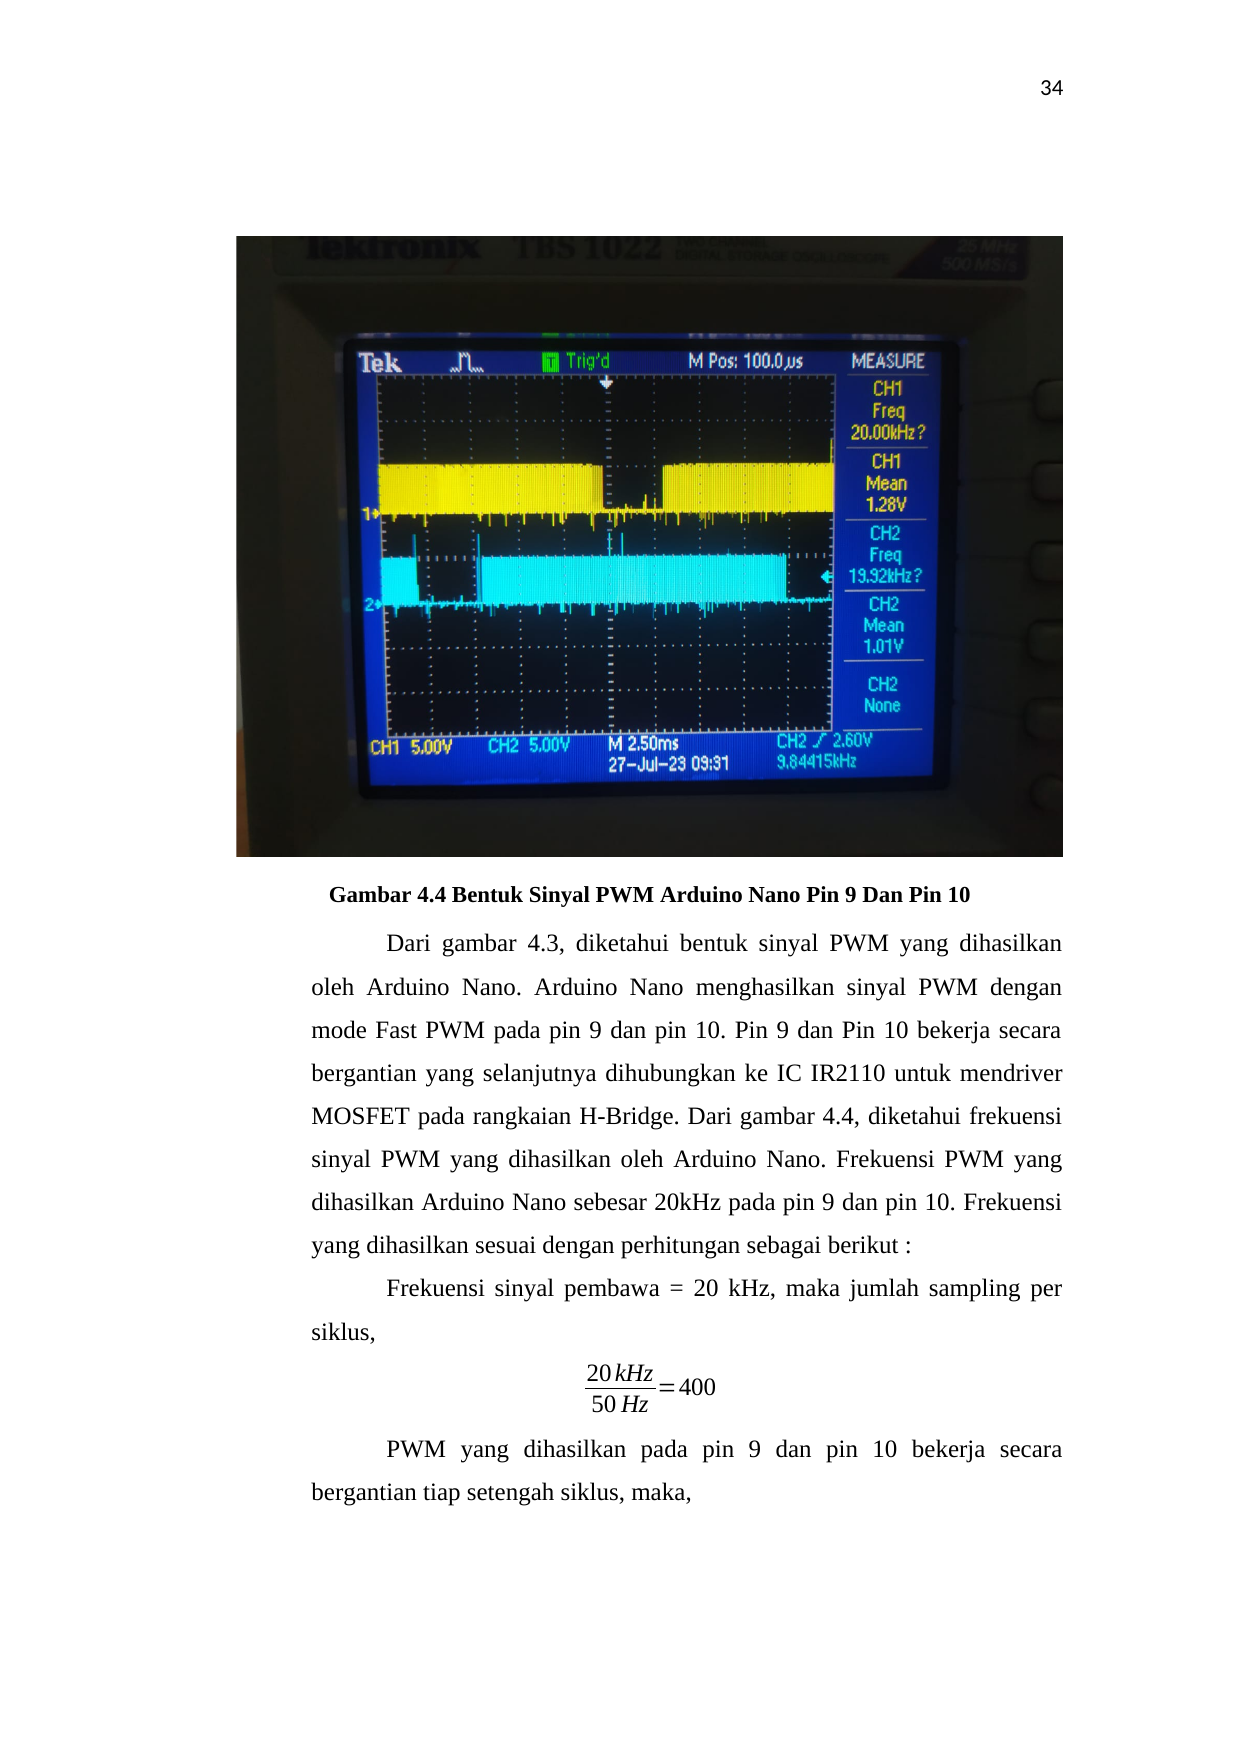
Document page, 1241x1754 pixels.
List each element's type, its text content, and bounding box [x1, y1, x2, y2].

picture [236, 236, 1063, 857]
text Dari gambar 4.3, diketahui bentuk sinyal PWM yang dihasilkan oleh Arduino Nano. Arduino Nano menghasilkan sinyal PWM dengan mode Fast PWM pada pin 9 dan pin 10. Pin 9 dan Pin 10 bekerja secara bergantian yang selanjutnya dihubungkan ke IC IR2110 untuk mendriver MOSFET pada rangkaian H-Bridge. Dari gambar 4.4, diketahui frekuensi sinyal PWM yang dihasilkan oleh Arduino Nano. Frekuensi PWM yang dihasilkan Arduino Nano sebesar 20kHz pada pin 9 dan pin 10. Frekuensi yang dihasilkan sesuai dengan perhitungan sebagai berikut : [311, 928, 1063, 1259]
text PWM yang dihasilkan pada pin 9 dan pin 10 bekerja secara bergantian tiap setengah siklus, maka, [311, 1434, 1063, 1506]
text Frekuensi sinyal pembawa = 20 kHz, maka jumlah sampling per siklus, [311, 1273, 1063, 1345]
